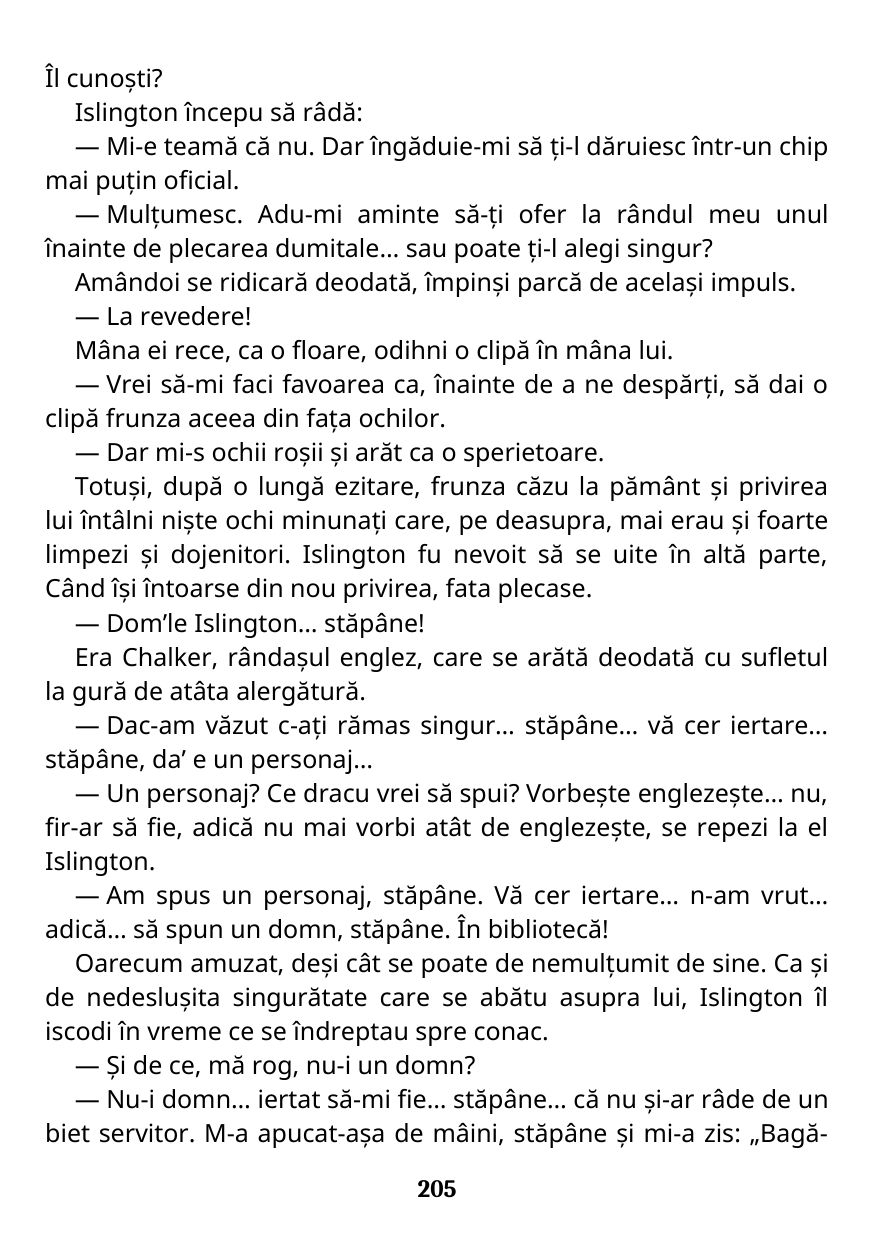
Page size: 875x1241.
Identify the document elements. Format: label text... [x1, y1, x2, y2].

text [45, 1082, 829, 1150]
text — Mulţumesc. Adu-mi aminte să-ţi ofer la rândul meu unul înainte de plecarea dumitale… sau poate ţi-l alegi singur? [45, 196, 829, 264]
text — Un personaj? Ce dracu vrei să spui? Vorbeşte englezeşte… nu, fir-ar să fie, adică nu mai vorbi atât de englezeşte, se repezi la el Islington. [45, 776, 829, 878]
text — Dom’le Islington… stăpâne! [45, 605, 829, 639]
text Mâna ei rece, ca o floare, odihni o clipă în mâna lui. [45, 333, 829, 367]
text Amândoi se ridicară deodată, împinşi parcă de acelaşi impuls. [45, 264, 829, 299]
text Oarecum amuzat, deşi cât se poate de nemulţumit de sine. Ca şi de nedesluşita singurătate care se abătu asupra lui, Islington îl iscodi în vreme ce se îndreptau spre conac. [45, 946, 829, 1048]
text — Vrei să-mi faci favoarea ca, înainte de a ne despărţi, să dai o clipă frunza aceea din faţa ochilor. [45, 367, 829, 435]
text — Dar mi-s ochii roşii şi arăt ca o sperietoare. [45, 435, 829, 469]
text — Am spus un personaj, stăpâne. Vă cer iertare… n-am vrut… adică… să spun un domn, stăpâne. În bibliotecă! [45, 878, 829, 946]
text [45, 60, 829, 94]
text Islington începu să râdă: [45, 94, 829, 128]
text — Mi-e teamă că nu. Dar îngăduie-mi să ţi-l dăruiesc într-un chip mai puţin oficial. [45, 128, 829, 196]
text — Dac-am văzut c-aţi rămas singur… stăpâne… vă cer iertare… stăpâne, da’ e un personaj… [45, 707, 829, 776]
text — Şi de ce, mă rog, nu-i un domn? [45, 1048, 829, 1082]
text — La revedere! [45, 299, 829, 333]
text Era Chalker, rândaşul englez, care se arătă deodată cu sufletul la gură de atâta alergătură. [45, 639, 829, 707]
text Totuşi, după o lungă ezitare, frunza căzu la pământ şi privirea lui întâlni nişte ochi minunaţi care, pe deasupra, mai erau şi foarte limpezi şi dojenitori. Islington fu nevoit să se uite în altă parte, Când îşi întoarse din nou privirea, fata plecase. [45, 469, 829, 605]
